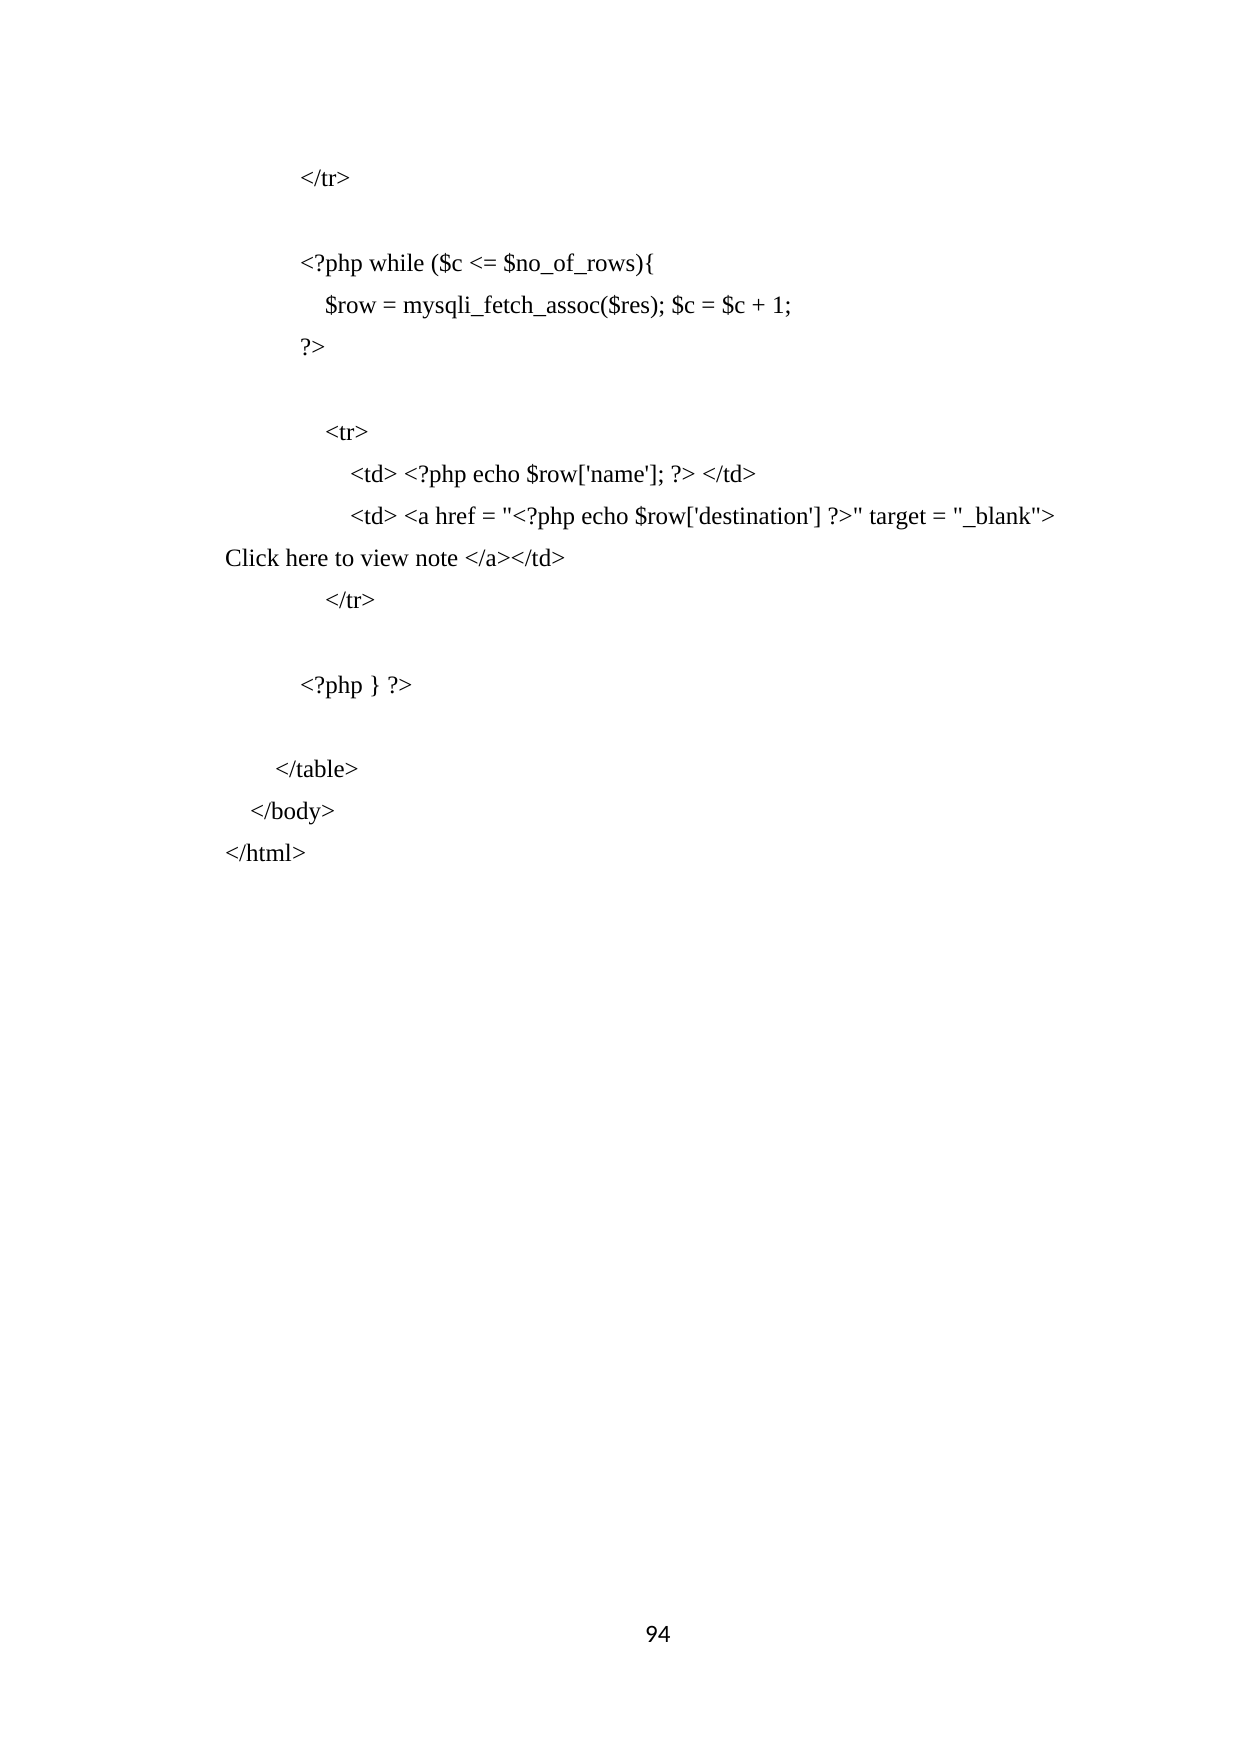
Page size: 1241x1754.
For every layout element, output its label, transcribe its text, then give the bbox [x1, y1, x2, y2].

text <td> <?php echo $row['name']; ?> </td> [225, 445, 1090, 487]
text <tr> [225, 403, 1090, 445]
text </table> [225, 741, 1090, 783]
text </body> [225, 783, 1090, 825]
text </tr> [225, 572, 1090, 614]
text <td> <a href = "<?php echo $row['destination'] ?>" target = "_blank"> Click here to view note </a></td> [225, 487, 1090, 572]
text </html> [225, 825, 1090, 867]
text <?php } ?> [225, 656, 1090, 698]
text </tr> [225, 150, 1090, 192]
text $row = mysqli_fetch_assoc($res); $c = $c + 1; [225, 277, 1090, 319]
text <?php while ($c <= $no_of_rows){ [225, 234, 1090, 277]
text ?> [225, 319, 1090, 361]
